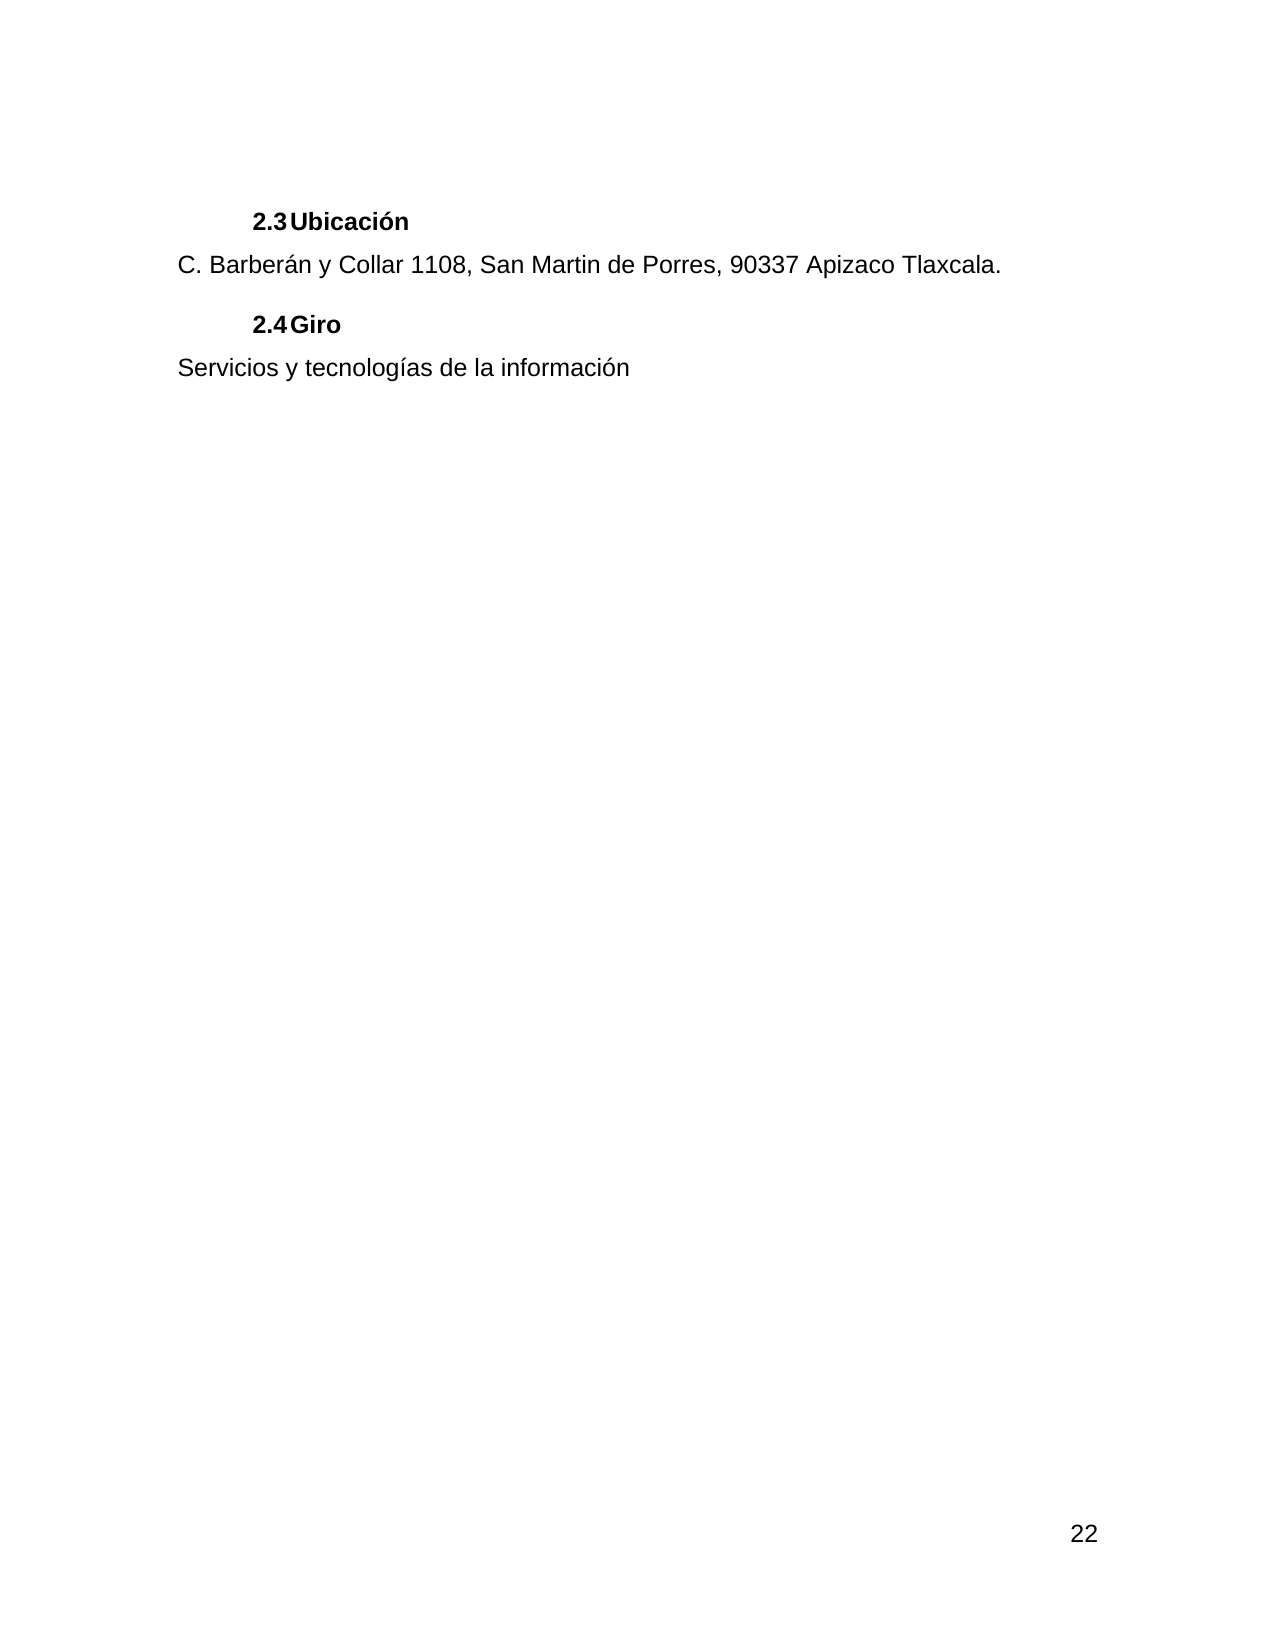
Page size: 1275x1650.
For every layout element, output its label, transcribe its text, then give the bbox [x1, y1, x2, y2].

text Servicios y tecnologías de la información [177, 353, 1098, 382]
text C. Barberán y Collar 1108, San Martin de Porres, 90337 Apizaco Tlaxcala. [177, 251, 1098, 279]
list Ubicación [252, 207, 1098, 236]
list Giro [252, 310, 1098, 339]
